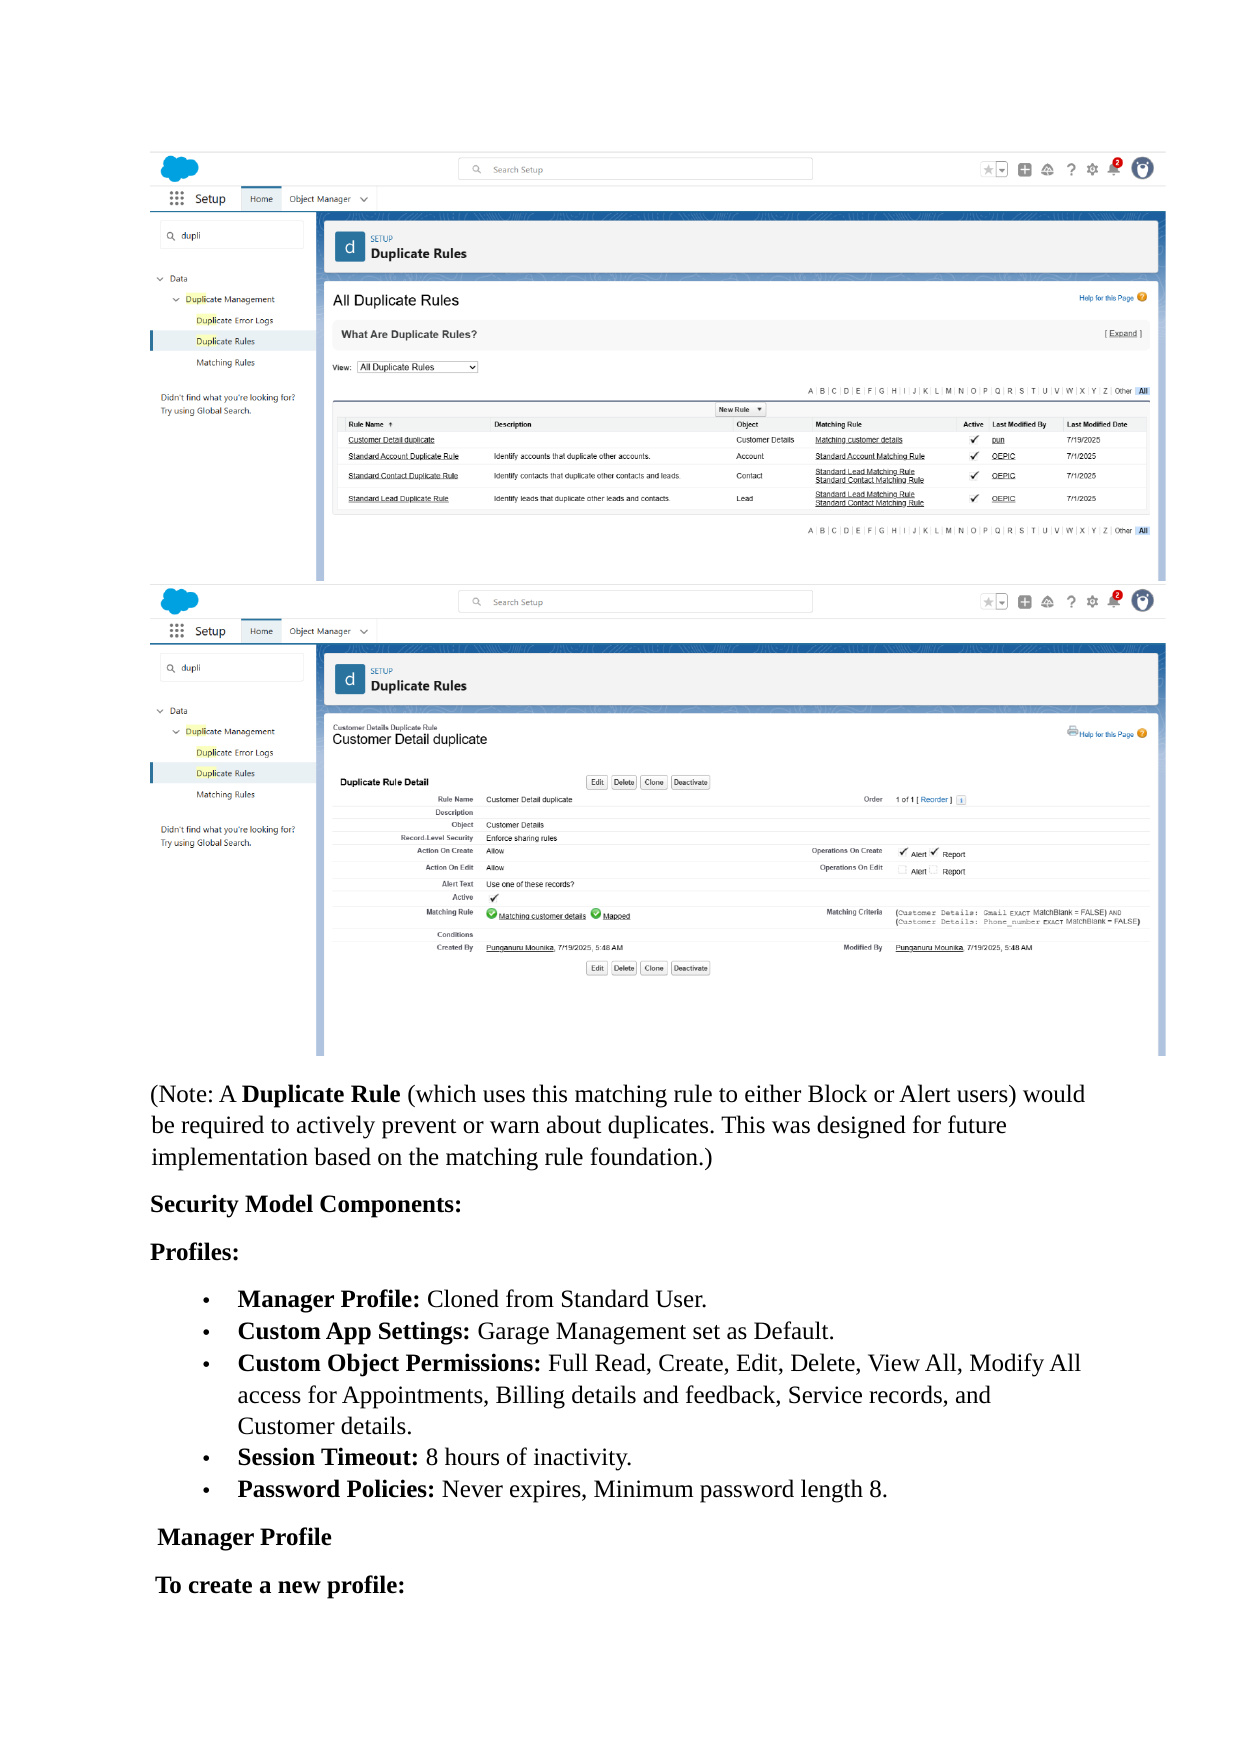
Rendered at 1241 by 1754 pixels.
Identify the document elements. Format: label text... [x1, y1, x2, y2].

text Profiles: [150, 1237, 1080, 1266]
list Manager Profile: Cloned from Standard User. [200, 1284, 1090, 1314]
picture [150, 582, 1166, 1056]
list Custom Object Permissions: Full Read, Create, Edit, Delete, View All, Modify All access for Appointments, Billing details and feedback, Service records, and Customer details. [200, 1348, 1090, 1440]
text Manager Profile [150, 1522, 1080, 1551]
list Password Policies: Never expires, Minimum password length 8. [200, 1474, 1090, 1503]
text (Note: A Duplicate Rule (which uses this matching rule to either Block or Alert users) would be required to actively prevent or warn about duplicates. This was designed for future implementation based on the matching rule foundation.) [150, 1079, 1090, 1170]
list Session Timeout: 8 hours of inactivity. [200, 1442, 1090, 1472]
list Custom App Settings: Garage Management set as Default. [200, 1316, 1090, 1346]
text Security Model Components: [150, 1189, 1080, 1218]
text To create a new profile: [148, 1570, 1080, 1599]
picture [150, 150, 1166, 581]
